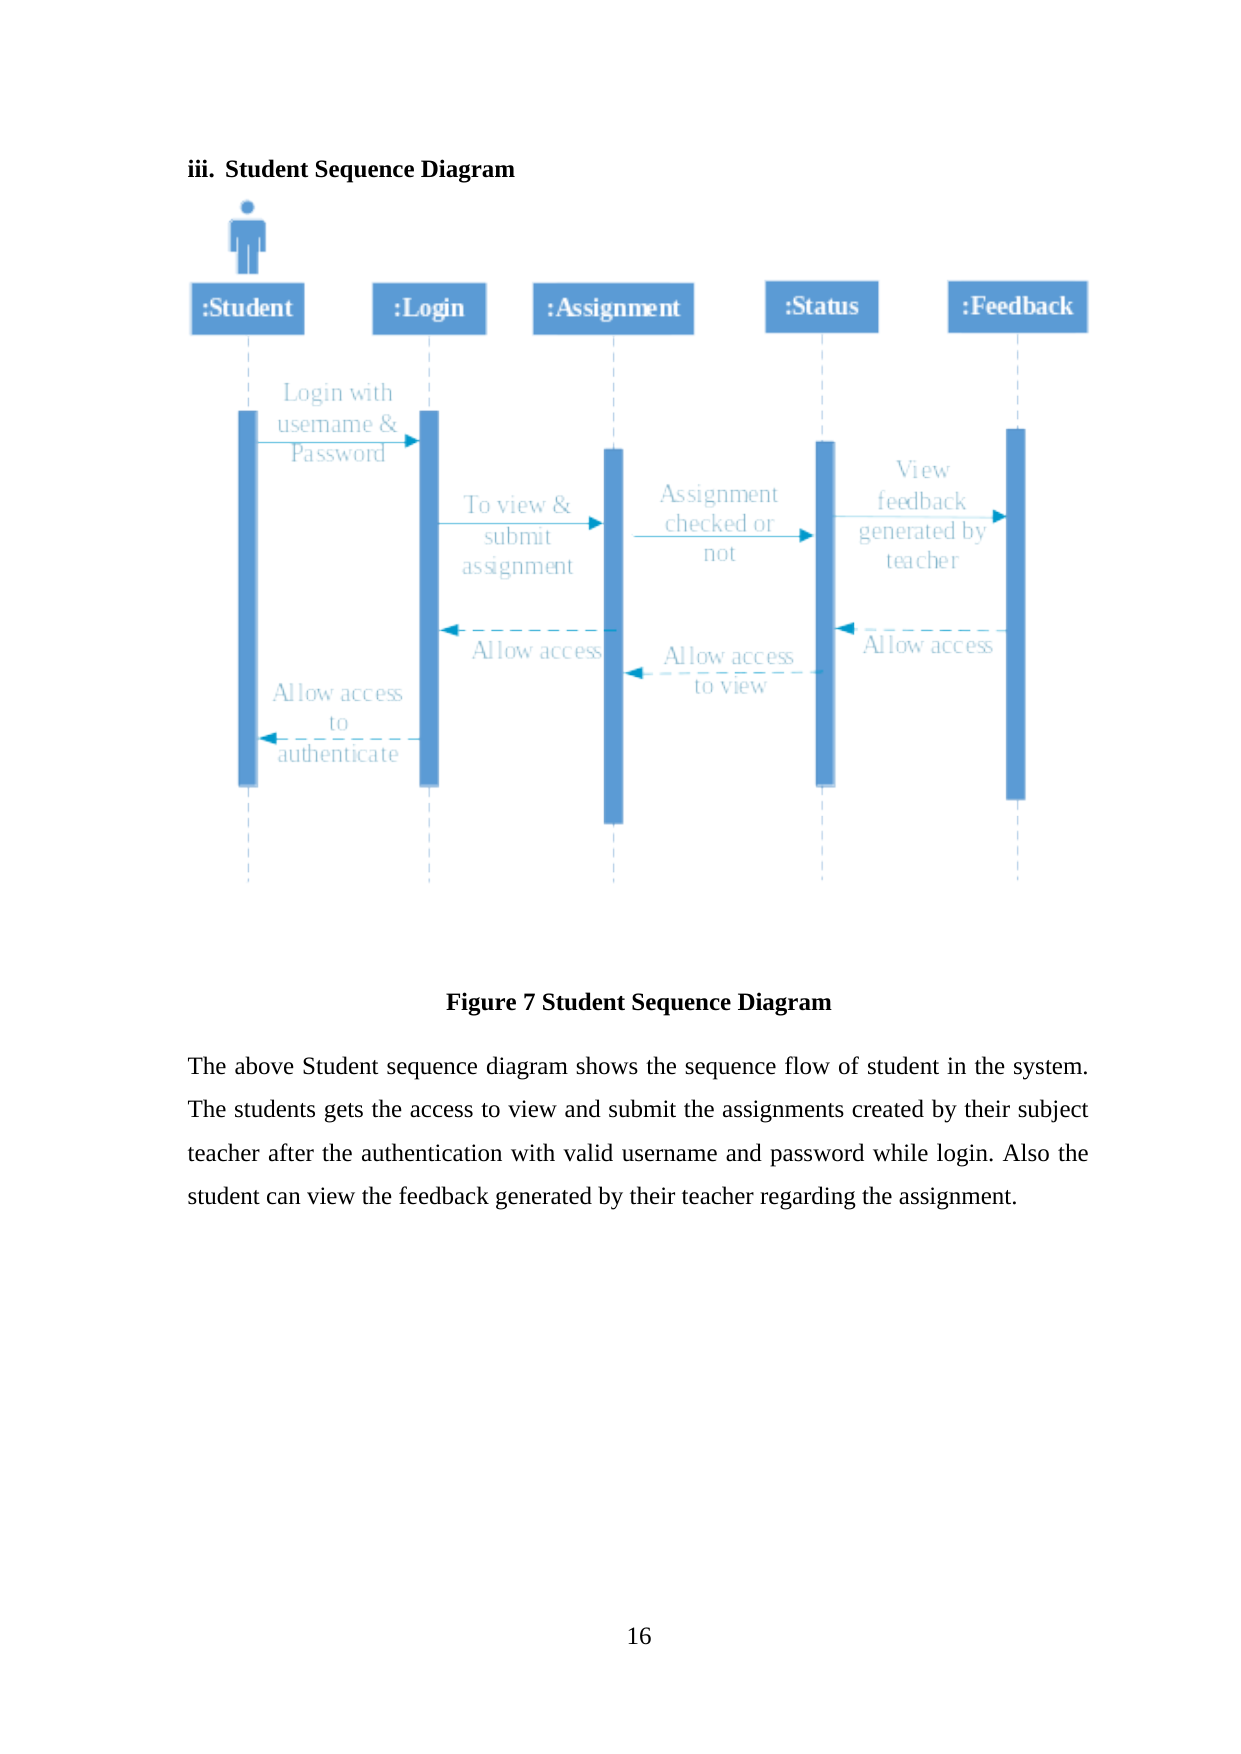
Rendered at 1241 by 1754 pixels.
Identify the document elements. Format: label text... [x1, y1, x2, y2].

text Figure 7 Student Sequence Diagram [187, 987, 1090, 1016]
text The above Student sequence diagram shows the sequence flow of student in the system. The students gets the access to view and submit the assignments created by their subject teacher after the authentication with valid username and password while login. Also the student can view the feedback generated by their teacher regarding the assignment. [187, 1051, 1090, 1209]
subtitle Student Sequence Diagram [187, 154, 1090, 183]
